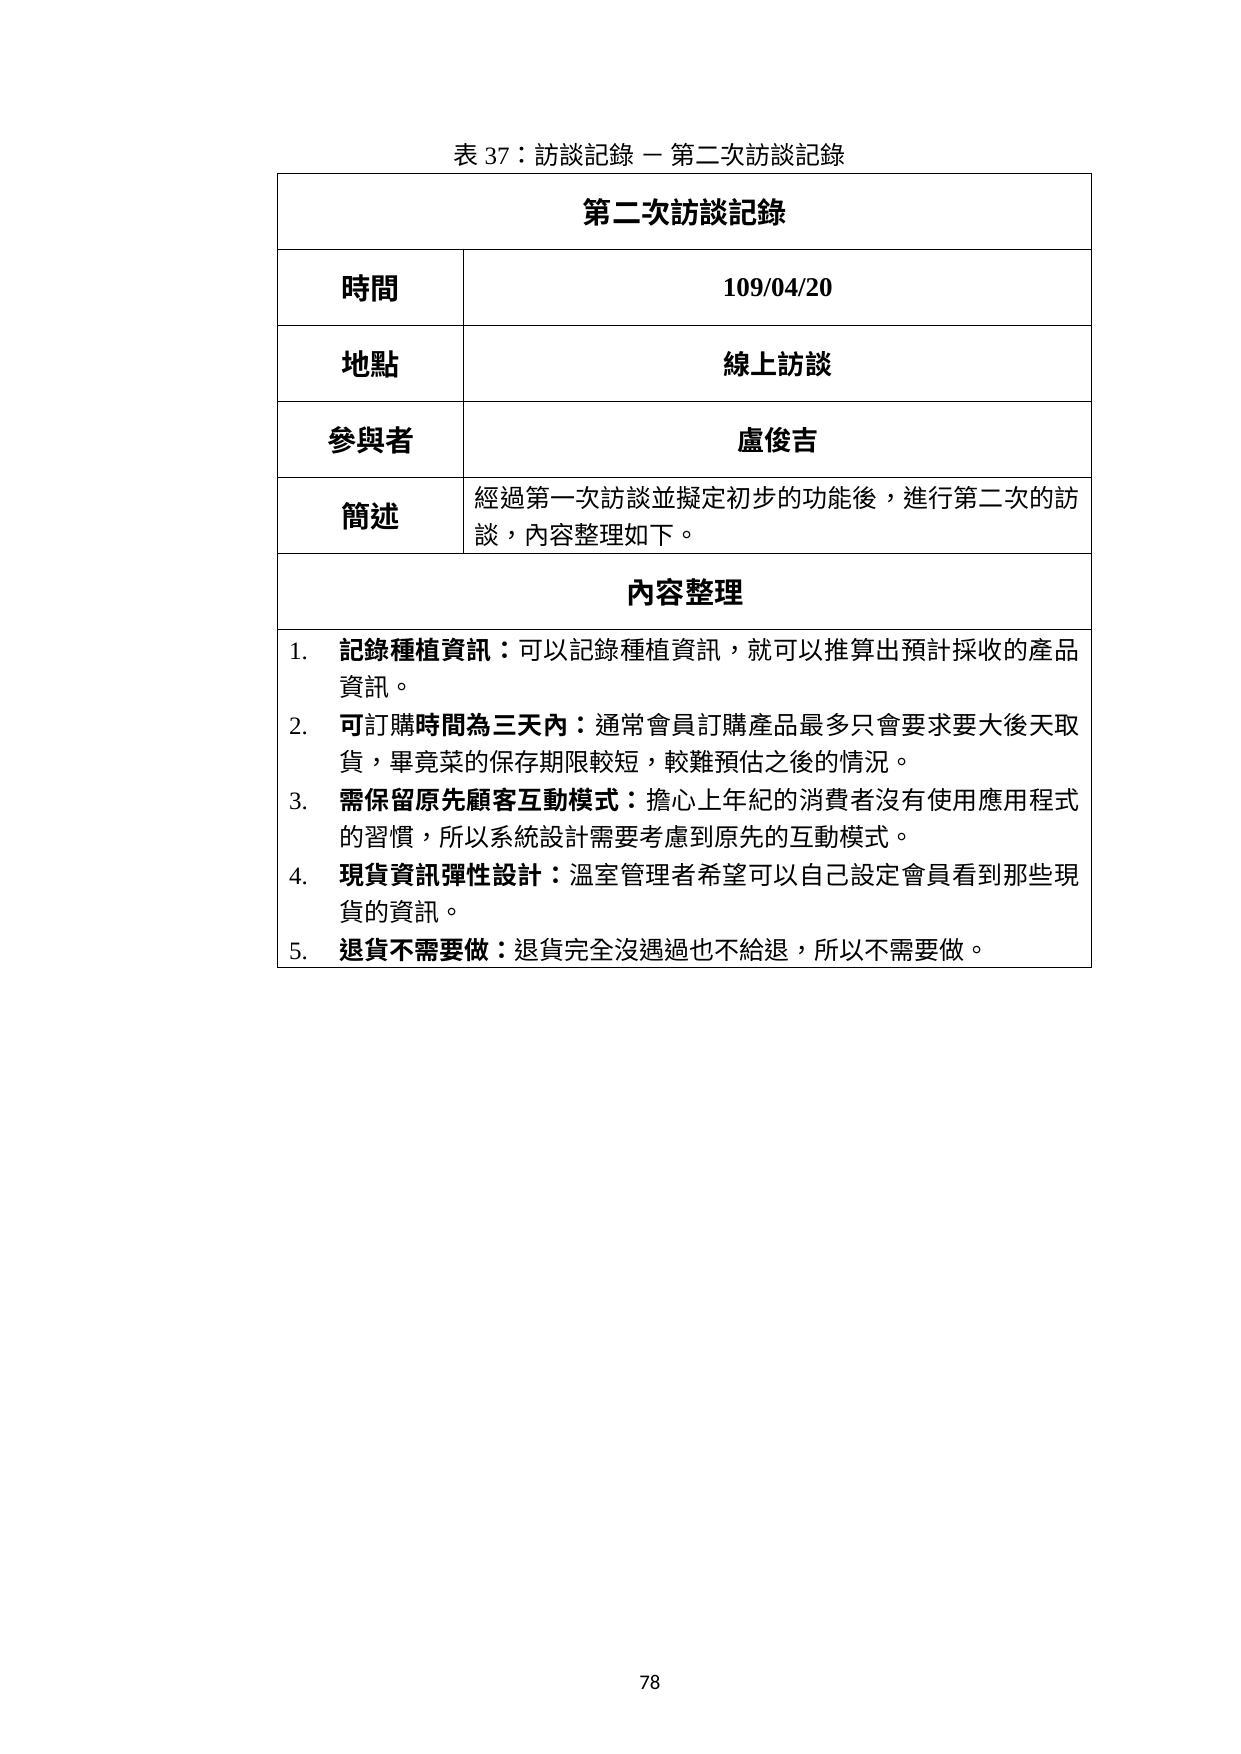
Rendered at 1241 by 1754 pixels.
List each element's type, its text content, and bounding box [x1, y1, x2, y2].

table_cell 109/04/20 [464, 250, 1091, 324]
table_cell 地點 [278, 326, 463, 401]
table_cell 簡述 [278, 478, 463, 553]
text 表 37：訪談記錄 － 第二次訪談記錄 [177, 135, 1122, 172]
table_cell 盧俊吉 [464, 402, 1091, 477]
table_cell 內容整理 [278, 554, 1091, 629]
table_cell 記錄種植資訊：可以記錄種植資訊，就可以推算出預計採收的產品資訊。 可訂購時間為三天內：通常會員訂購產品最多只會要求要大後天取貨，畢竟菜的保存期限較短，較難預估之後的情況。 需保留原先顧客互動模式：擔心上年紀的消費者沒有使用應用程式的習慣，所以系統設計需要考慮到原先的互動模式。 現貨資訊彈性設計：溫室管理者希望可以自己設定會員看到那些現貨的資訊。 退貨不需要做：退貨完全沒遇過也不給退，所以不需要做。 [278, 630, 1091, 967]
table_cell 經過第一次訪談並擬定初步的功能後，進行第二次的訪談，內容整理如下。 [464, 478, 1091, 553]
table_cell 時間 [278, 250, 463, 324]
table_header 第二次訪談記錄 [278, 174, 1091, 248]
table_cell 參與者 [278, 402, 463, 477]
table_cell 線上訪談 [464, 326, 1091, 401]
